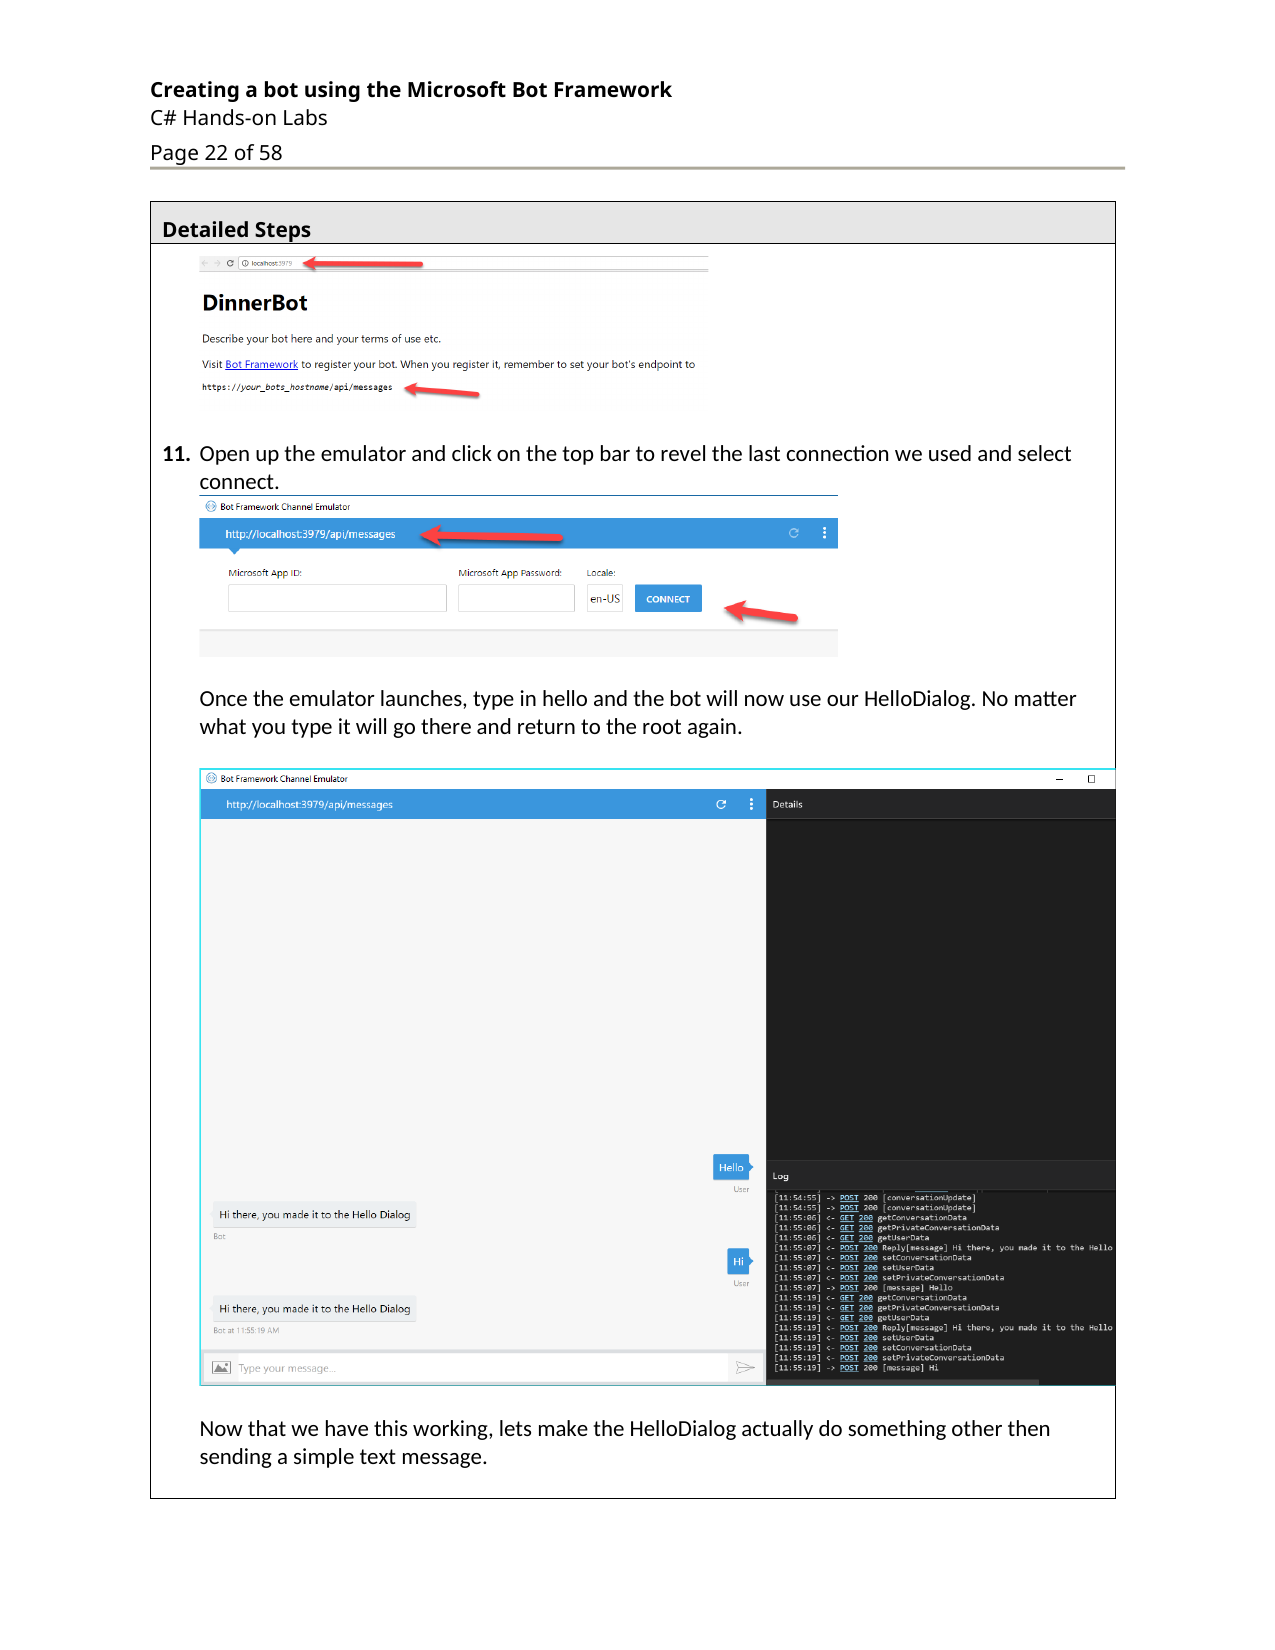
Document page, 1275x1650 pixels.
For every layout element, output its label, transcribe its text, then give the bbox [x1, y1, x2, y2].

table_header Detailed Steps [151, 202, 1115, 243]
picture [199, 495, 838, 657]
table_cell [151, 244, 1115, 1498]
picture [199, 768, 1116, 1386]
picture [199, 256, 709, 411]
